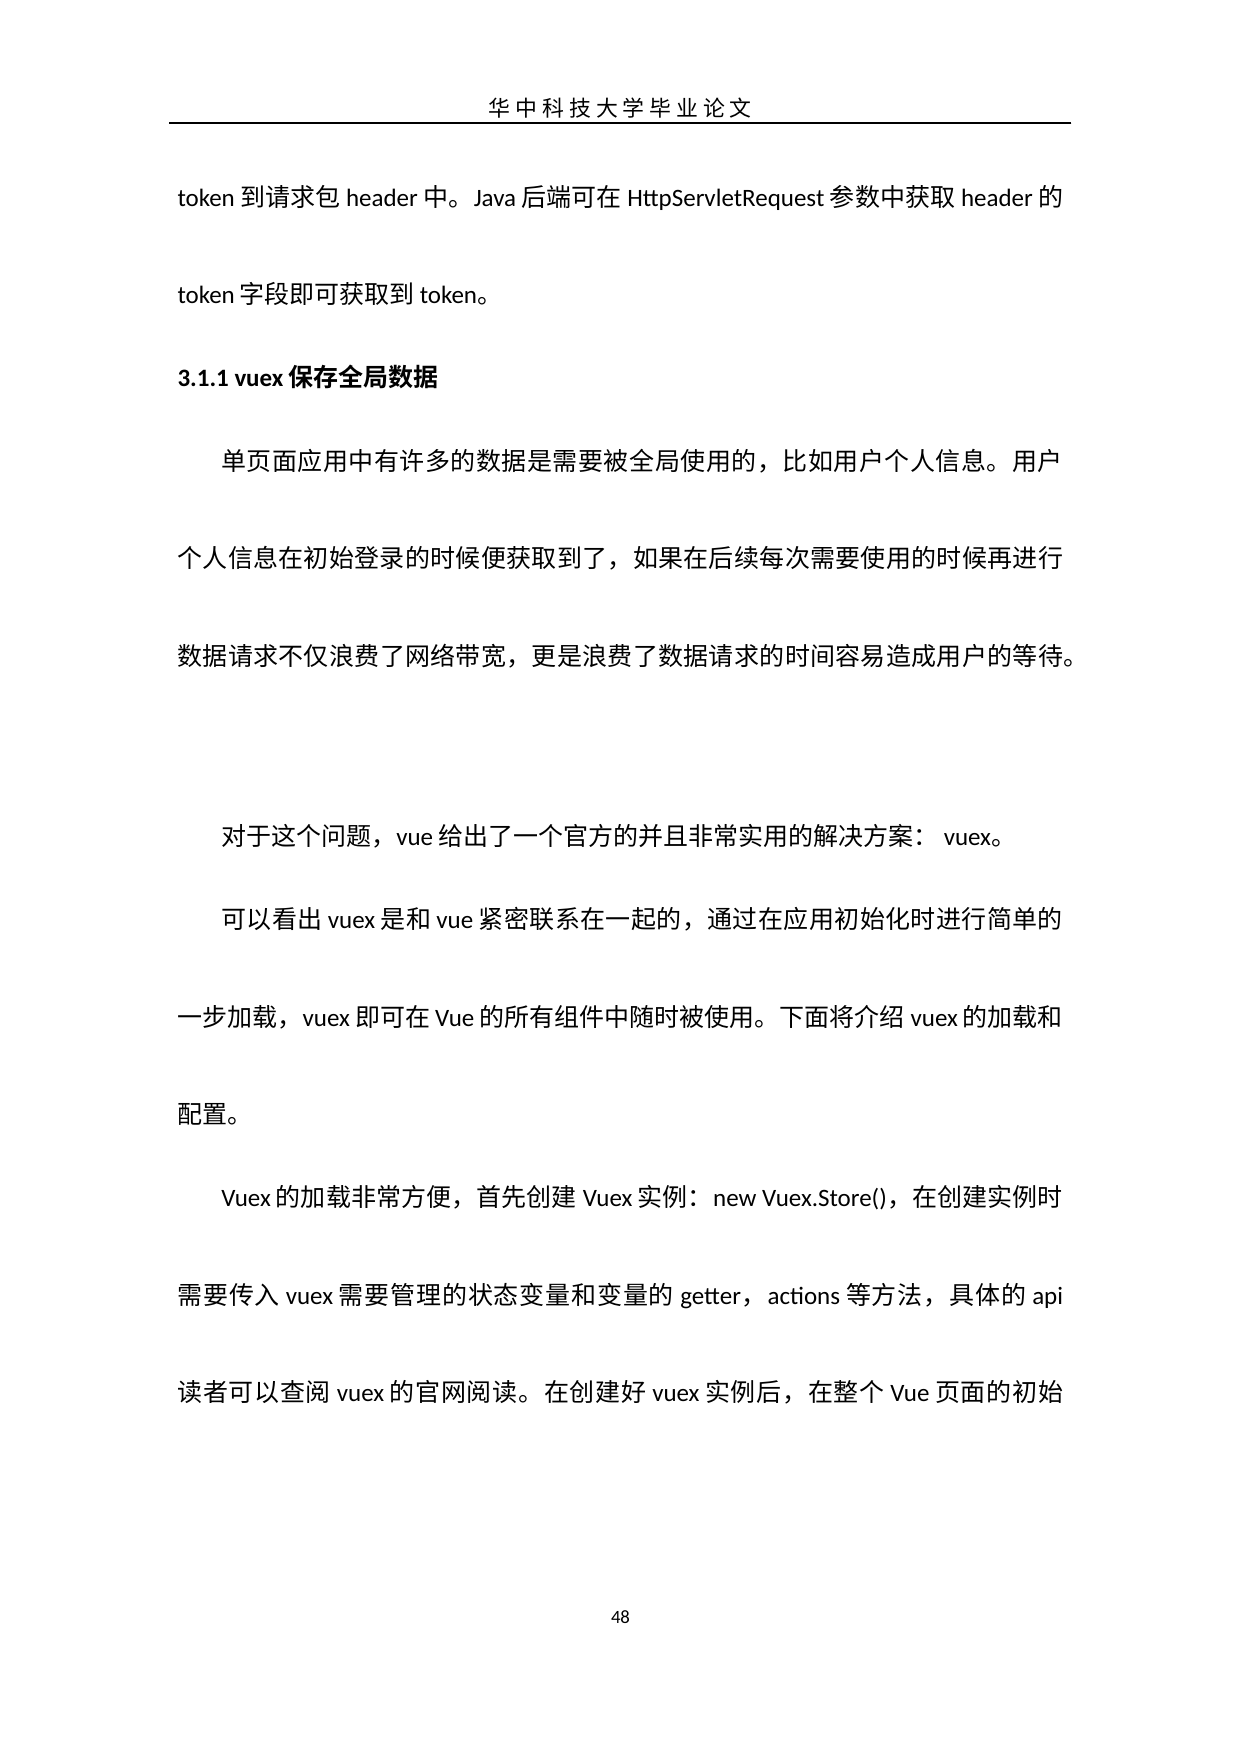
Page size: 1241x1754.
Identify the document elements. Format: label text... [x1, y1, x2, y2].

subtitle 3.1.1 vuex保存全局数据 [177, 343, 1063, 408]
text 可以看出vuex是和vue紧密联系在一起的，通过在应用初始化时进行简单的一步加载，vuex即可在Vue的所有组件中随时被使用。下面将介绍vuex的加载和配置。 [177, 885, 1063, 1145]
text 对于这个问题，vue给出了一个官方的并且非常实用的解决方案： vuex。 [177, 802, 1063, 867]
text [177, 1163, 1063, 1423]
text 单页面应用中有许多的数据是需要被全局使用的，比如用户个人信息。用户个人信息在初始登录的时候便获取到了，如果在后续每次需要使用的时候再进行数据请求不仅浪费了网络带宽，更是浪费了数据请求的时间容易造成用户的等待。 [177, 427, 1063, 784]
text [177, 163, 1063, 325]
